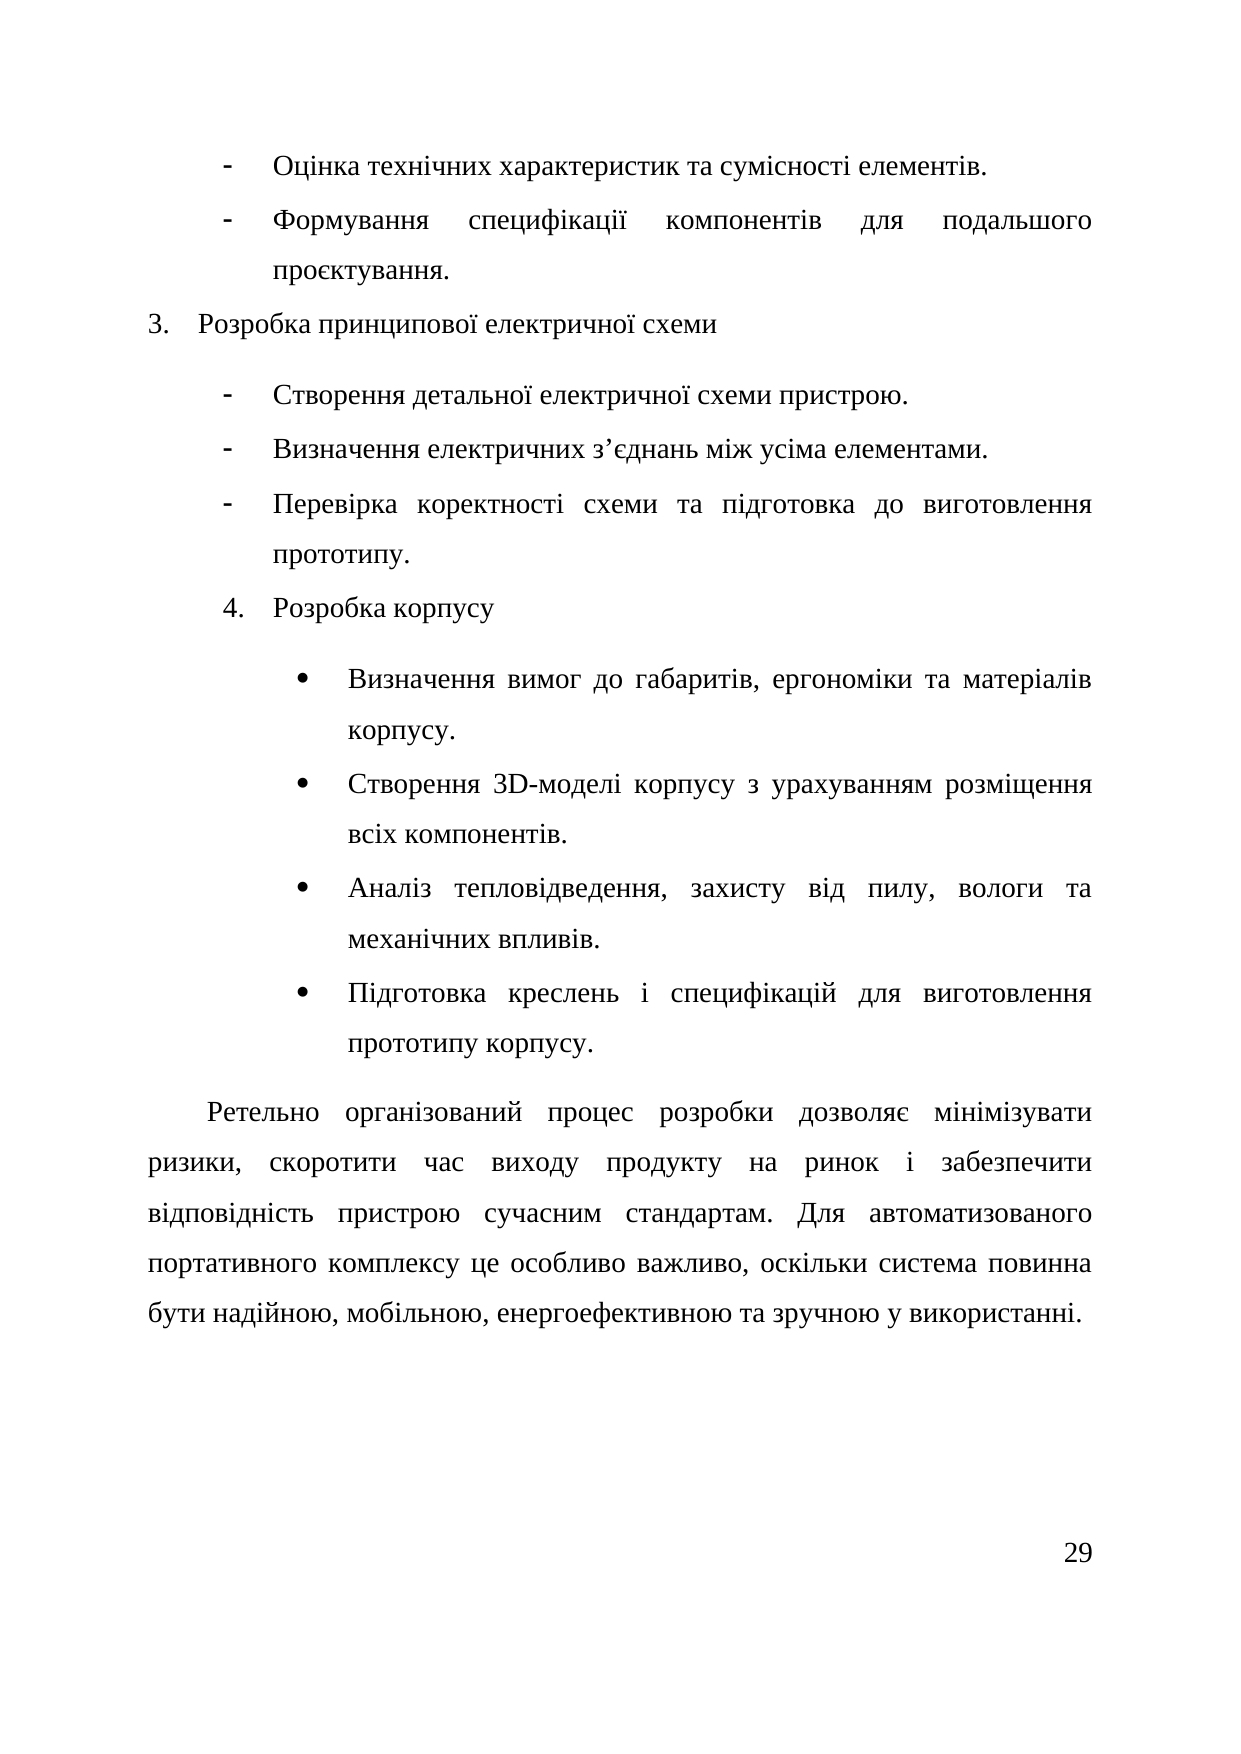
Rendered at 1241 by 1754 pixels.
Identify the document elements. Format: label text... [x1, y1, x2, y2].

list Підготовка креслень і специфікацій для виготовлення прототипу корпусу. [298, 975, 1093, 1059]
list Формування специфікації компонентів для подальшого проєктування. [223, 202, 1093, 286]
list Створення 3D-моделі корпусу з урахуванням розміщення всіх компонентів. [298, 766, 1093, 850]
list Розробка корпусу [223, 590, 1093, 624]
list Створення детальної електричної схеми пристрою. [223, 377, 1093, 411]
list Визначення вимог до габаритів, ергономіки та матеріалів корпусу. [298, 661, 1093, 745]
list Розробка принципової електричної схеми [148, 306, 1093, 340]
list Перевірка коректності схеми та підготовка до виготовлення прототипу. [223, 486, 1093, 570]
list Оцінка технічних характеристик та сумісності елементів. [223, 148, 1093, 181]
list Аналіз тепловідведення, захисту від пилу, вологи та механічних впливів. [298, 870, 1093, 954]
text Ретельно організований процес розробки дозволяє мінімізувати ризики, скоротити час виходу продукту на ринок і забезпечити відповідність пристрою сучасним стандартам. Для автоматизованого портативного комплексу це особливо важливо, оскільки система повинна бути надійною, мобільною, енергоефективною та зручною у використанні. [148, 1094, 1093, 1329]
list Визначення електричних з’єднань між усіма елементами. [223, 432, 1093, 465]
